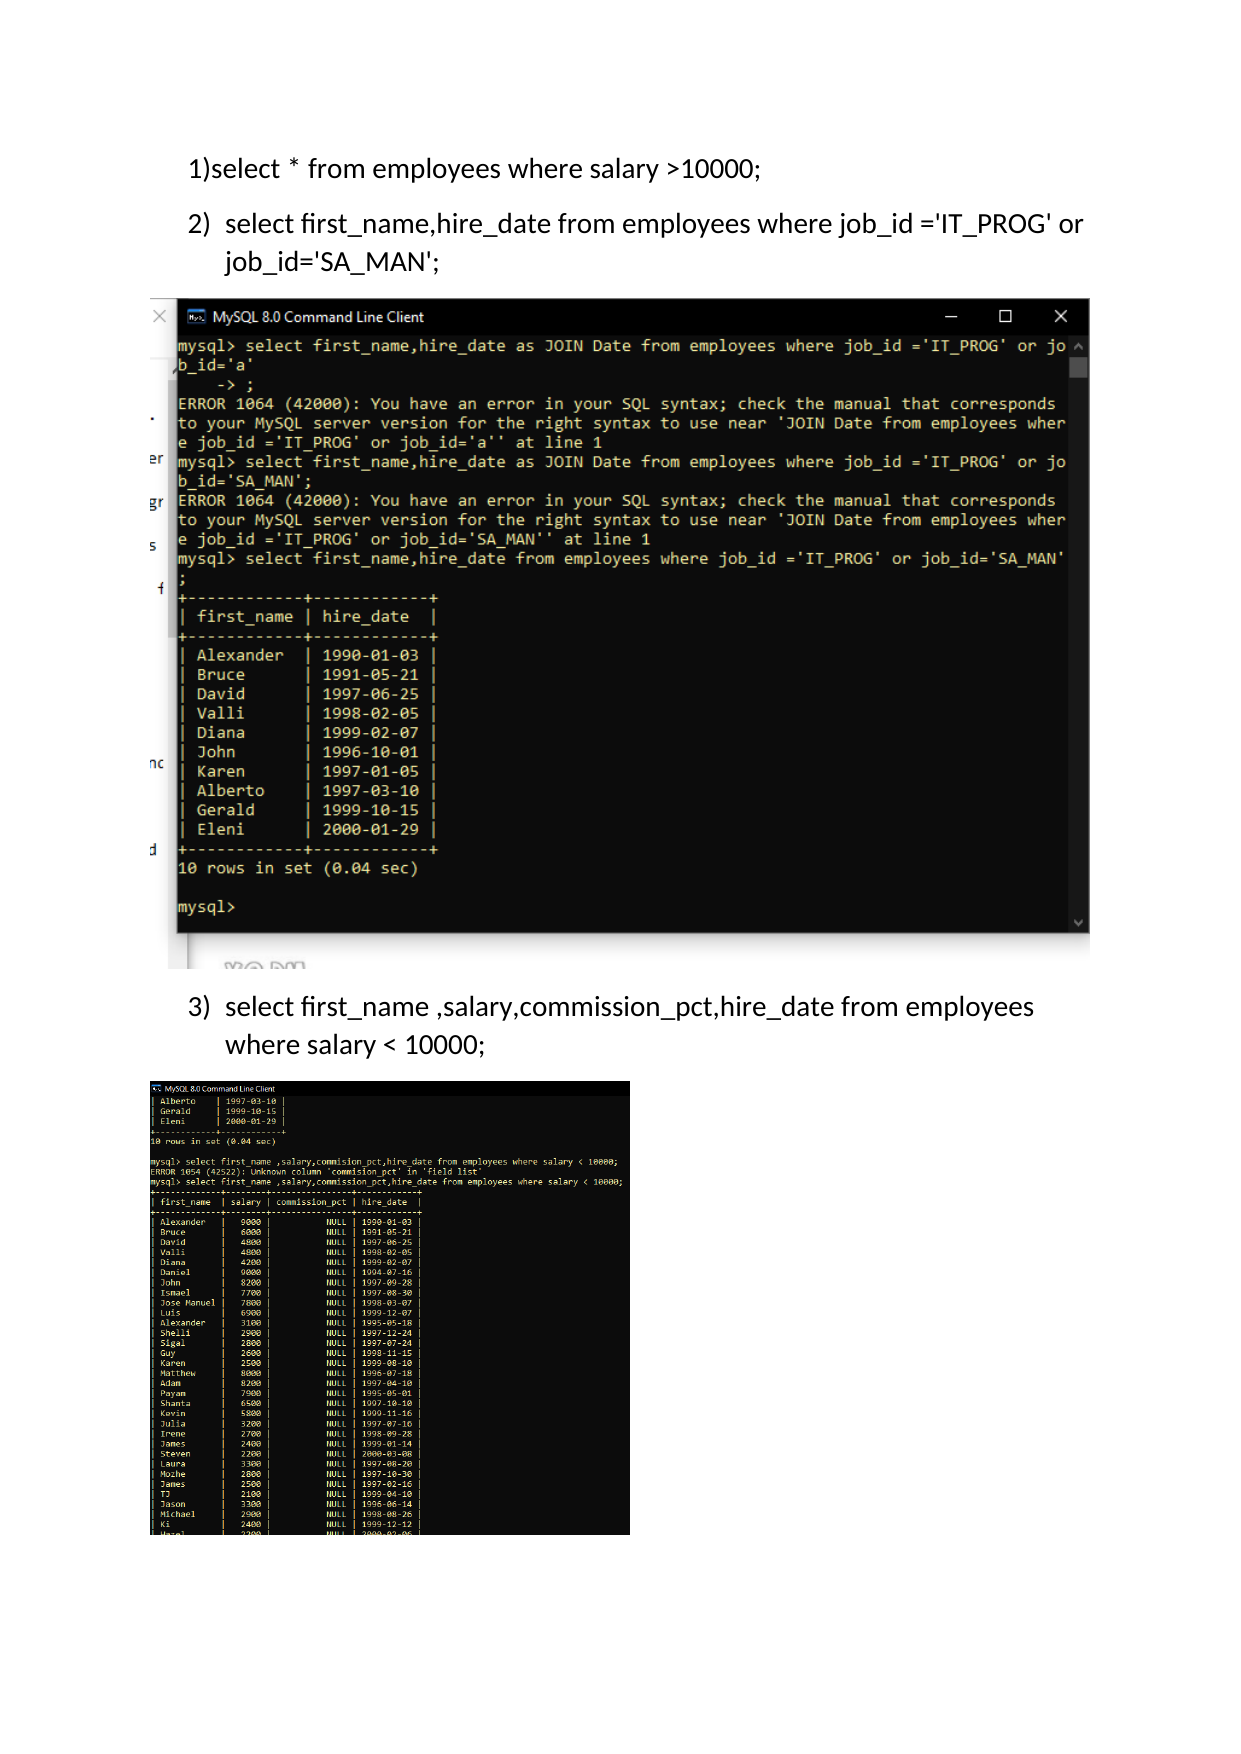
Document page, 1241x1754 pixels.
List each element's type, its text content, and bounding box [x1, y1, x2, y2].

picture [150, 1081, 630, 1535]
text 1)select * from employees where salary >10000; [187, 150, 1090, 186]
list select first_name ,salary,commission_pct,hire_date from employees where salary < 10000; [187, 988, 1090, 1062]
picture [150, 298, 1090, 969]
list select first_name,hire_date from employees where job_id ='IT_PROG' or job_id='SA_MAN'; [187, 205, 1090, 279]
